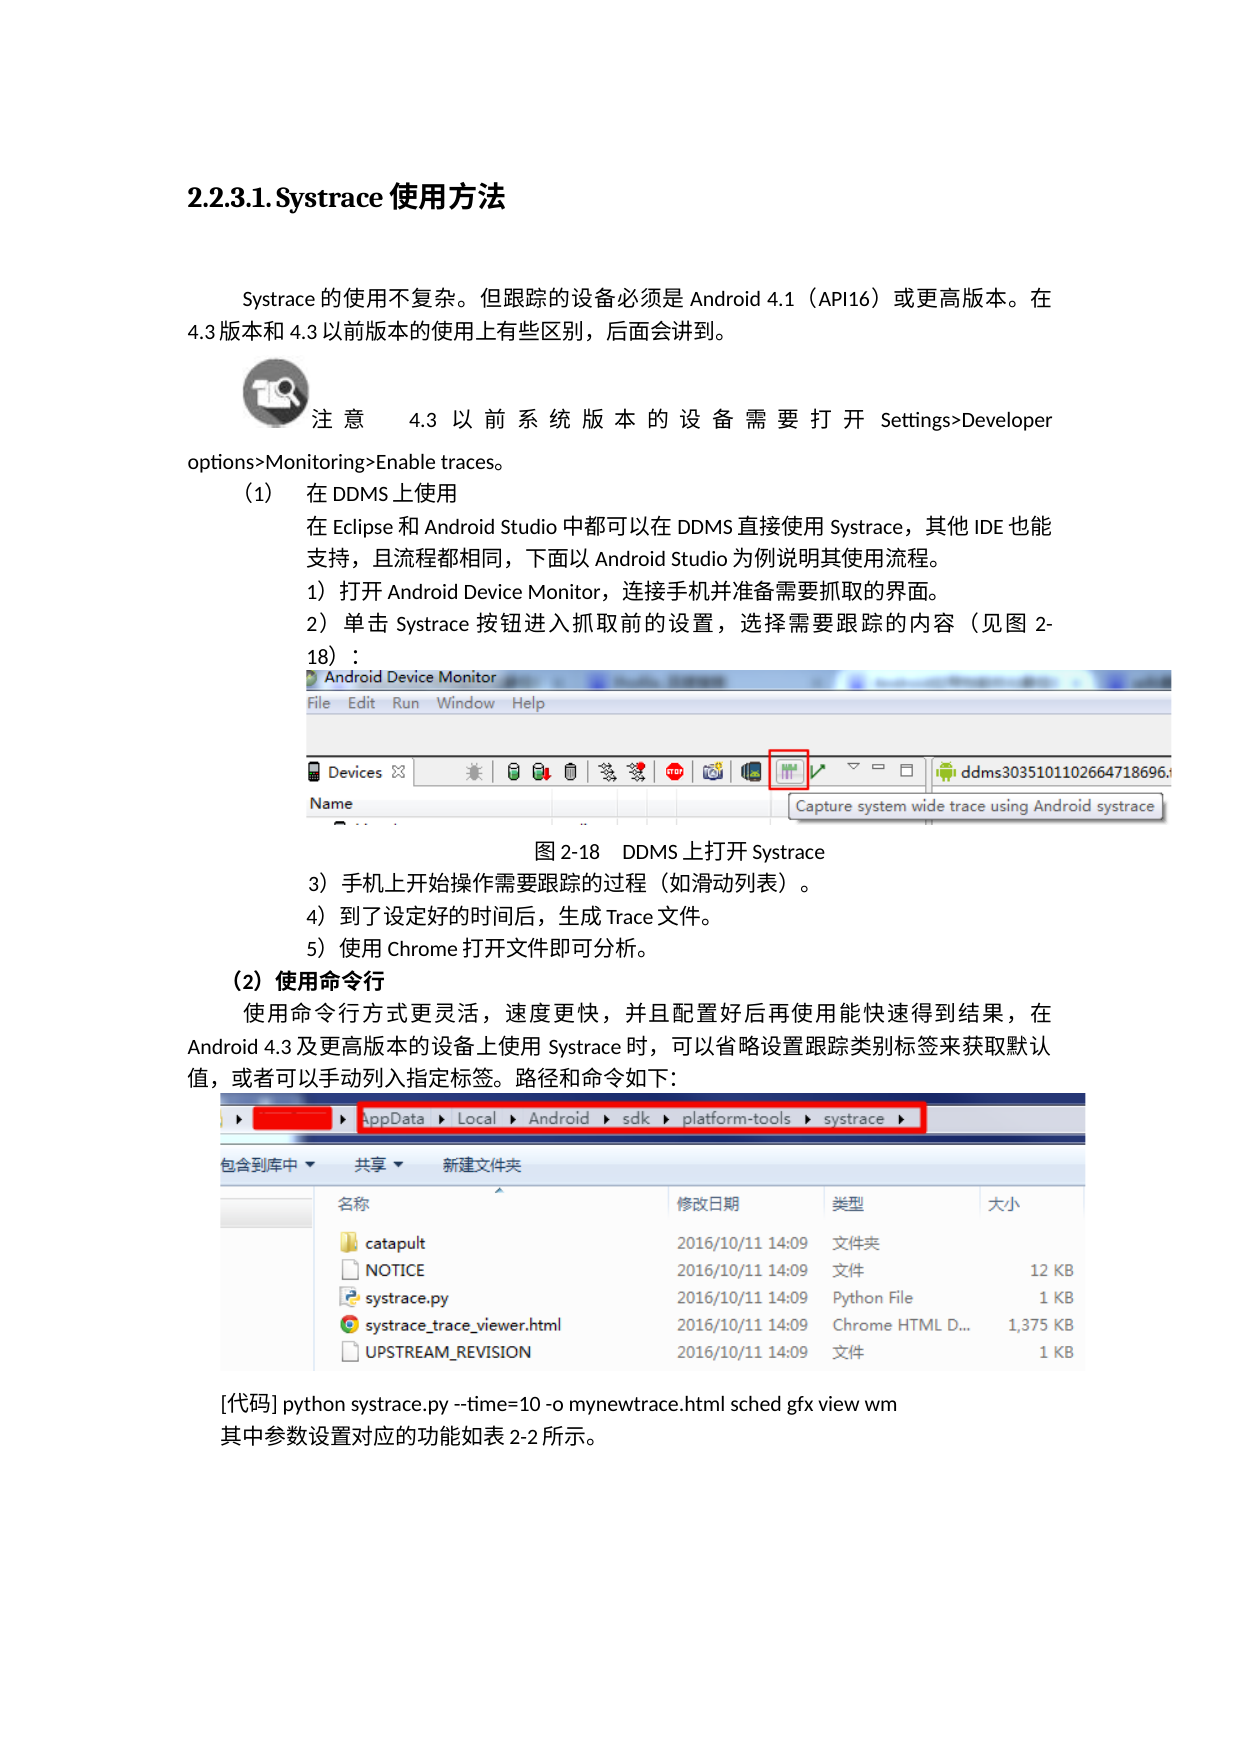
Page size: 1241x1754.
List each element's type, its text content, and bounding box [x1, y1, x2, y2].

text Systrace的使用不复杂。但跟踪的设备必须是Android 4.1（API16）或更高版本。在4.3版本和4.3以前版本的使用上有些区别，后面会讲到。 [187, 281, 1053, 346]
list 1）打开Android Device Monitor，连接手机并准备需要抓取的界面。 [306, 573, 1053, 606]
text （2）使用命令行 [187, 963, 1053, 996]
picture [242, 355, 311, 428]
picture [220, 1093, 1086, 1371]
text 注意 4.3以前系统版本的设备需要打开Settings>Developer options>Monitoring>Enable traces。 [187, 346, 1053, 476]
list 2）单击Systrace按钮进入抓取前的设置，选择需要跟踪的内容（见图2-18）： [306, 606, 1053, 670]
list 在Eclipse和Android Studio中都可以在DDMS直接使用Systrace，其他IDE也能支持，且流程都相同，下面以Android Studio为例说明其使用流程。 [306, 508, 1053, 573]
list 4）到了设定好的时间后，生成Trace文件。 [306, 898, 1053, 931]
list 图2-18 DDMS上打开Systrace [306, 833, 1053, 866]
subtitle Systrace使用方法 [187, 162, 1053, 227]
text [代码] python systrace.py --time=10 -o mynewtrace.html sched gfx view wm [187, 1386, 1053, 1418]
picture [306, 670, 1172, 825]
list 在DDMS上使用 [231, 476, 1053, 508]
list 5）使用Chrome打开文件即可分析。 [306, 931, 1053, 963]
text 其中参数设置对应的功能如表2-2所示。 [187, 1418, 1053, 1451]
text 3）手机上开始操作需要跟踪的过程（如滑动列表）。 [187, 866, 1053, 898]
text 使用命令行方式更灵活，速度更快，并且配置好后再使用能快速得到结果，在Android 4.3及更高版本的设备上使用Systrace时，可以省略设置跟踪类别标签来获取默认值，或者可以手动列入指定标签。路径和命令如下： [187, 996, 1053, 1093]
